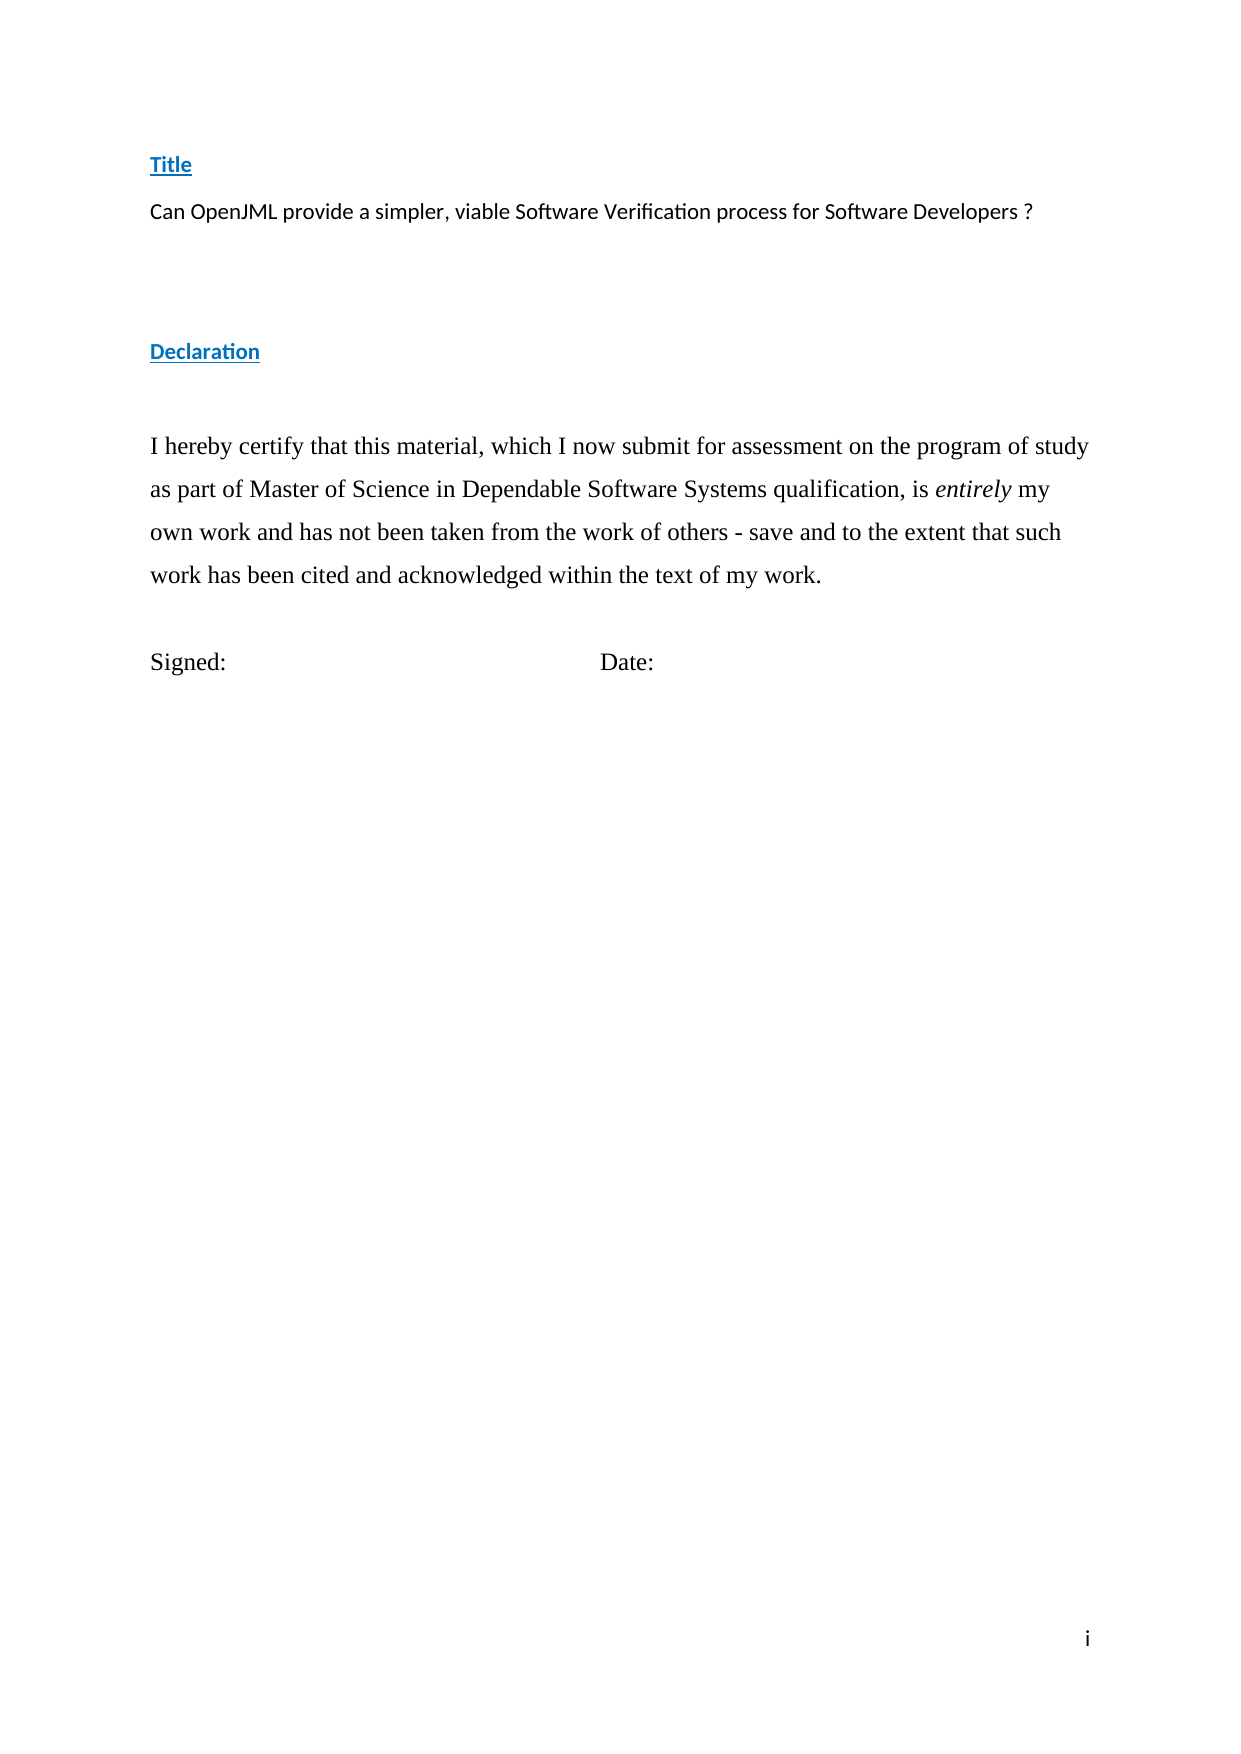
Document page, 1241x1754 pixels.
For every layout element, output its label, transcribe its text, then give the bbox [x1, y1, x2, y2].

subtitle Title [150, 150, 1090, 178]
text I hereby certify that this material, which I now submit for assessment on the program of study as part of Master of Science in Dependable Software Systems qualification, is entirely my own work and has not been taken from the work of others - save and to the extent that such work has been cited and acknowledged within the text of my work. [150, 431, 1090, 589]
text Signed: Date: [150, 647, 1090, 676]
subtitle Declaration [150, 337, 1090, 366]
text Can OpenJML provide a simpler, viable Software Verification process for Software Developers ? [150, 197, 1090, 225]
